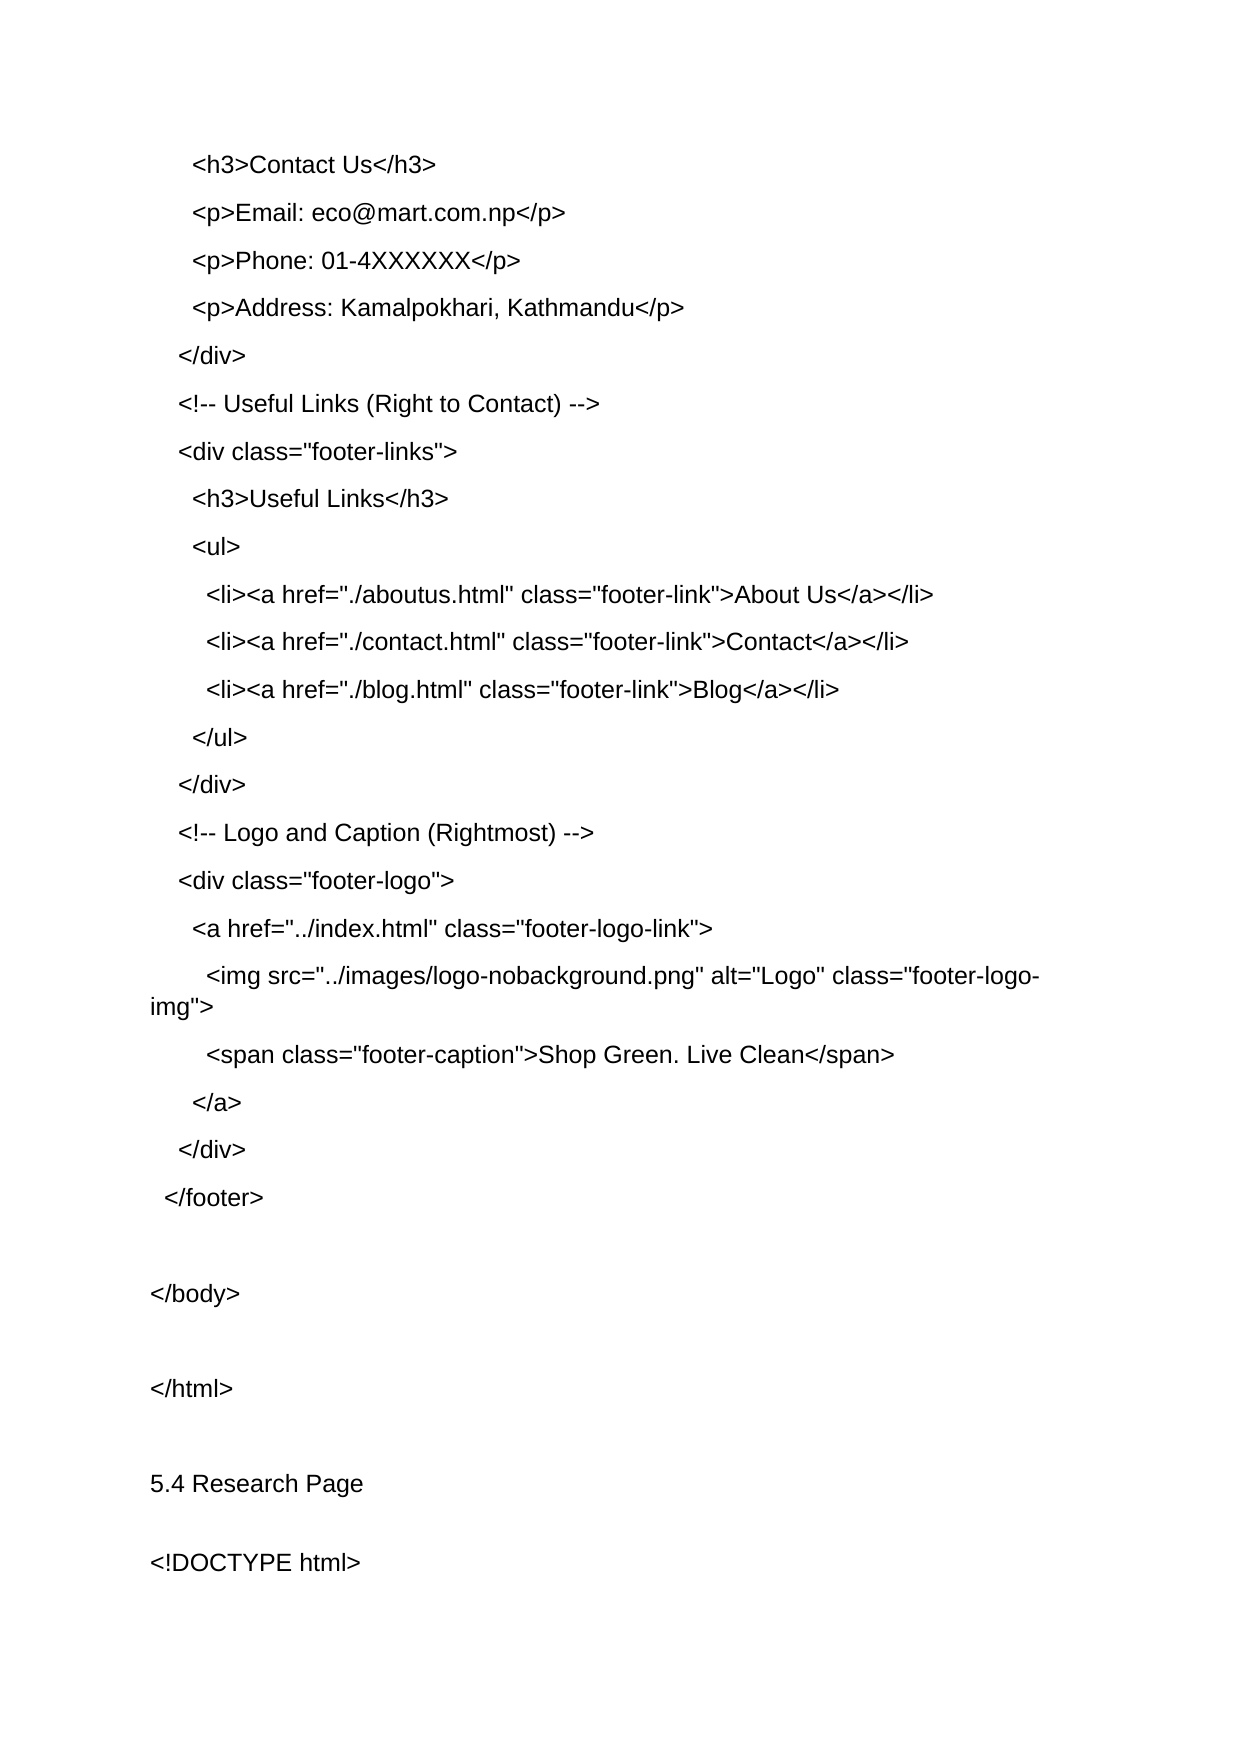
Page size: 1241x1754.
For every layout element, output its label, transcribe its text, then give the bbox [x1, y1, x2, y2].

text <p>Phone: 01-4XXXXXX</p> [150, 246, 1090, 274]
text </html> [150, 1374, 1090, 1403]
text <p>Email: eco@mart.com.np</p> [150, 198, 1090, 227]
text <!-- Useful Links (Right to Contact) --> [150, 389, 1090, 417]
text </div> [150, 341, 1090, 370]
text </footer> [150, 1183, 1090, 1212]
subtitle 5.4 Research Page [150, 1469, 1090, 1498]
text </body> [150, 1278, 1090, 1307]
text </div> [150, 1135, 1090, 1164]
text <a href="../index.html" class="footer-logo-link"> [150, 913, 1090, 942]
text <li><a href="./contact.html" class="footer-link">Contact</a></li> [150, 627, 1090, 656]
text <!DOCTYPE html> [150, 1548, 1090, 1577]
text <img src="../images/logo-nobackground.png" alt="Logo" class="footer-logo-img"> [150, 961, 1090, 1021]
text <h3>Useful Links</h3> [150, 484, 1090, 513]
text </a> [150, 1088, 1090, 1116]
text <div class="footer-links"> [150, 436, 1090, 465]
text <div class="footer-logo"> [150, 866, 1090, 894]
text <li><a href="./blog.html" class="footer-link">Blog</a></li> [150, 675, 1090, 704]
text <ul> [150, 532, 1090, 561]
text </ul> [150, 723, 1090, 751]
text <!-- Logo and Caption (Rightmost) --> [150, 818, 1090, 847]
text <p>Address: Kamalpokhari, Kathmandu</p> [150, 293, 1090, 322]
text <span class="footer-caption">Shop Green. Live Clean</span> [150, 1040, 1090, 1069]
text </div> [150, 770, 1090, 799]
text <li><a href="./aboutus.html" class="footer-link">About Us</a></li> [150, 579, 1090, 608]
text <h3>Contact Us</h3> [150, 150, 1090, 179]
